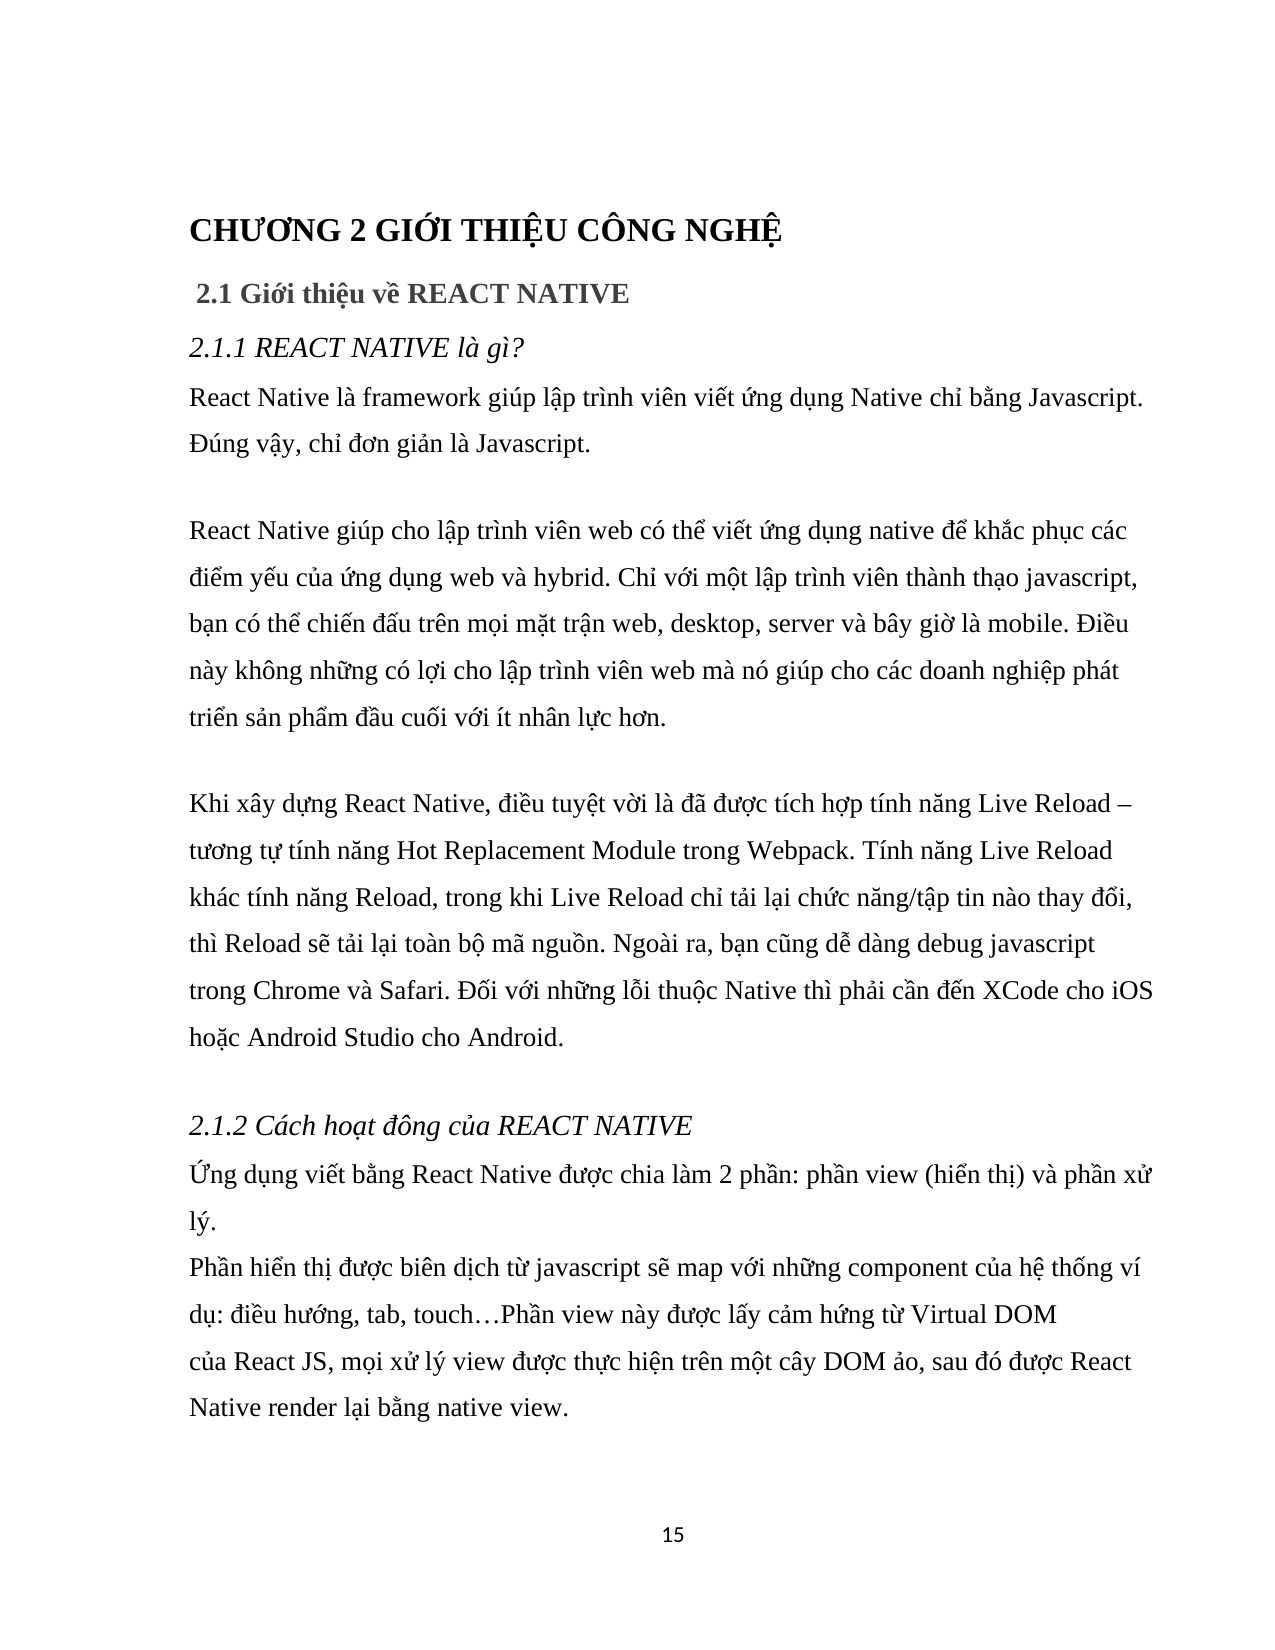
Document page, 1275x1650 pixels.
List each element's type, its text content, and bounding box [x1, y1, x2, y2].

text Khi xây dựng React Native, điều tuyệt vời là đã được tích hợp tính năng Live Reload – tương tự tính năng Hot Replacement Module trong Webpack. Tính năng Live Reload khác tính năng Reload, trong khi Live Reload chỉ tải lại chức năng/tập tin nào thay đổi, thì Reload sẽ tải lại toàn bộ mã nguồn. Ngoài ra, bạn cũng dễ dàng debug javascript trong Chrome và Safari. Đối với những lỗi thuộc Native thì phải cần đến XCode cho iOS hoặc Android Studio cho Android. [189, 788, 1156, 1052]
subtitle 2.1.2 Cách hoạt đông của REACT NATIVE [189, 1108, 1156, 1141]
subtitle CHƯƠNG 2 GIỚI THIỆU CÔNG NGHỆ [189, 210, 1156, 249]
text React Native là framework giúp lập trình viên viết ứng dụng Native chỉ bằng Javascript. Đúng vậy, chỉ đơn giản là Javascript. [189, 381, 1156, 459]
text Phần hiển thị được biên dịch từ javascript sẽ map với những component của hệ thống ví dụ: điều hướng, tab, touch…Phần view này được lấy cảm hứng từ Virtual DOM của React JS, mọi xử lý view được thực hiện trên một cây DOM ảo, sau đó được React Native render lại bằng native view. [189, 1251, 1156, 1422]
subtitle 2.1.1 REACT NATIVE là gì? [189, 331, 1156, 364]
subtitle 2.1 Giới thiệu về REACT NATIVE [189, 276, 1156, 310]
text React Native giúp cho lập trình viên web có thể viết ứng dụng native để khắc phục các điểm yếu của ứng dụng web và hybrid. Chỉ với một lập trình viên thành thạo javascript, bạn có thể chiến đấu trên mọi mặt trận web, desktop, server và bây giờ là mobile. Điều này không những có lợi cho lập trình viên web mà nó giúp cho các doanh nghiệp phát triển sản phẩm đầu cuối với ít nhân lực hơn. [189, 514, 1156, 732]
text Ứng dụng viết bằng React Native được chia làm 2 phần: phần view (hiển thị) và phần xử lý. [189, 1158, 1156, 1236]
